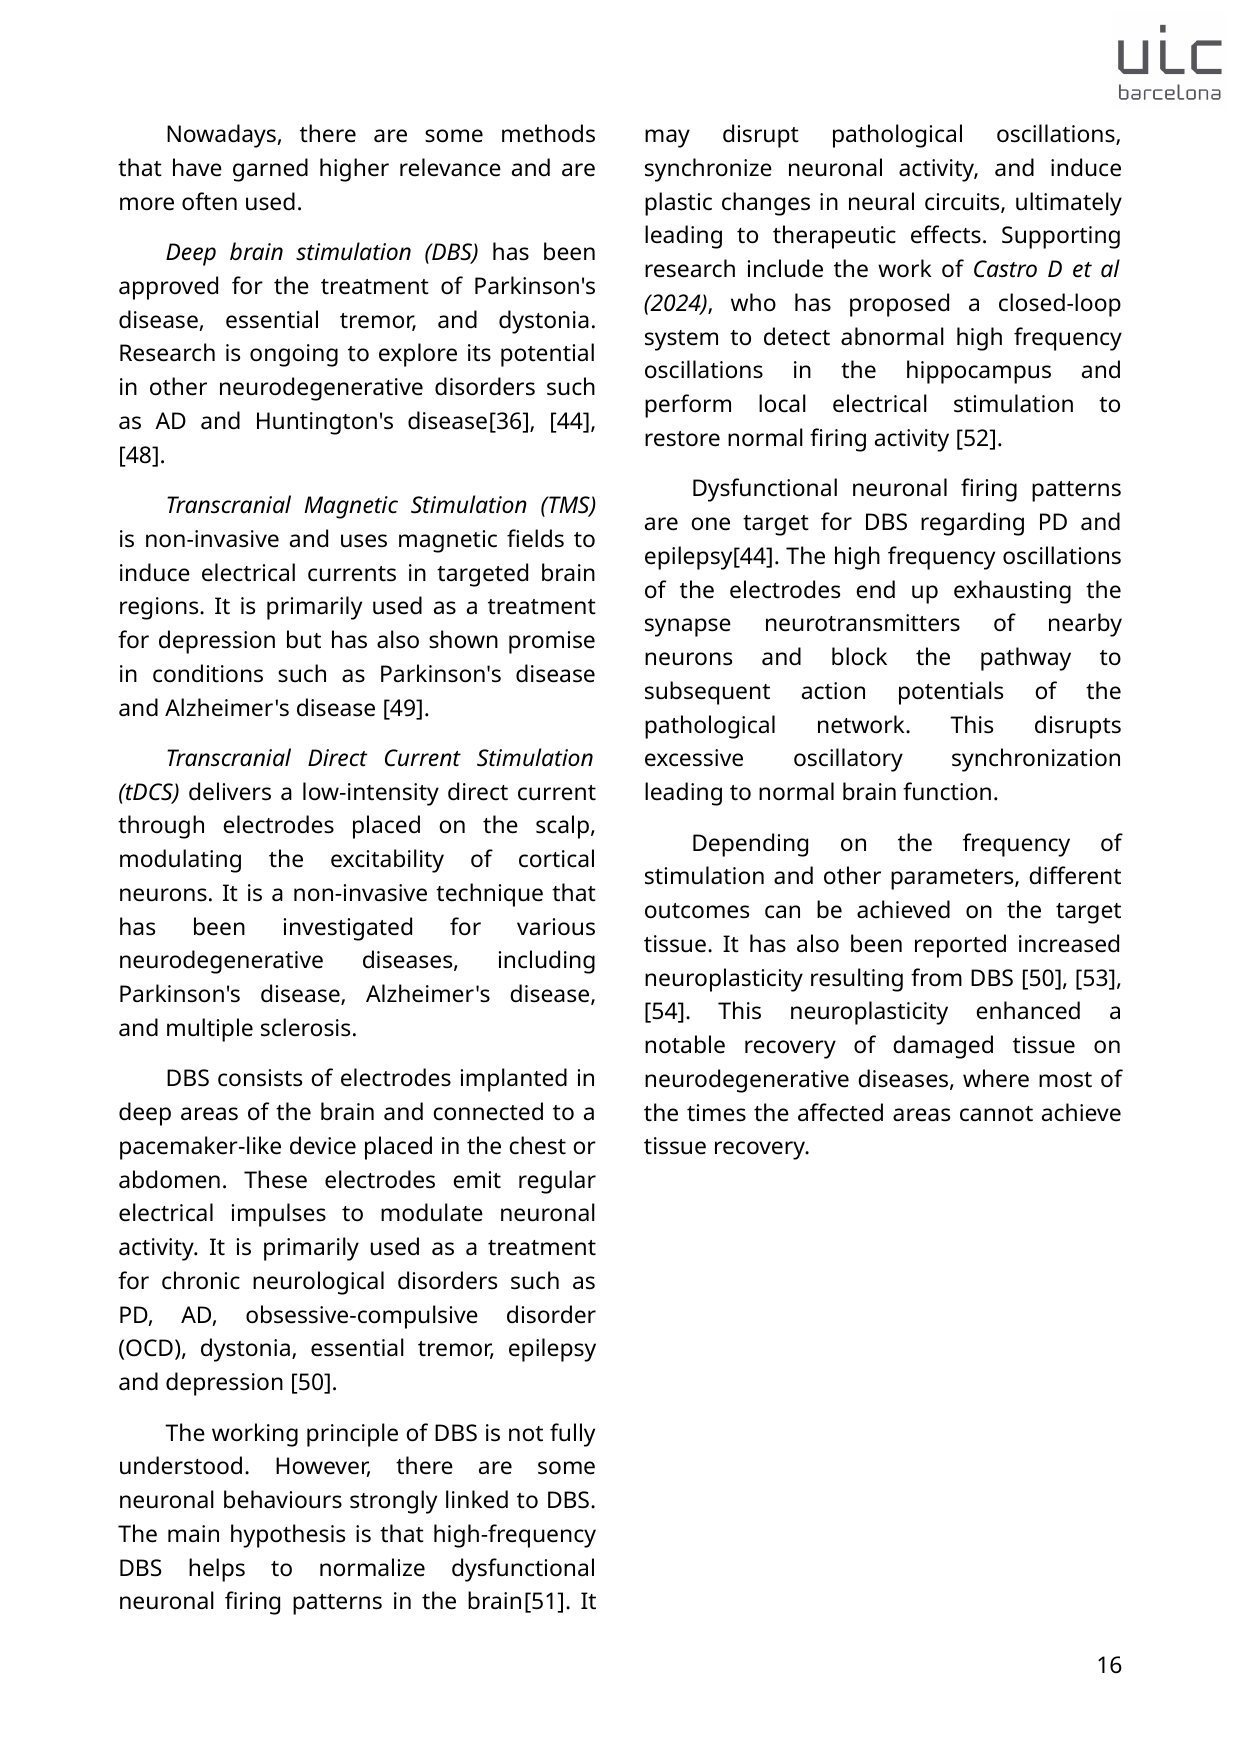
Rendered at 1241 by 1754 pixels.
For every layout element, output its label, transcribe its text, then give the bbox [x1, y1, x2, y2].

picture [1110, 11, 1229, 110]
text Depending on the frequency of stimulation and other parameters, different outcomes can be achieved on the target tissue. It has also been reported increased neuroplasticity resulting from DBS . This neuroplasticity enhanced a notable recovery of damaged tissue on neurodegenerative diseases, where most of the times the affected areas cannot achieve tissue recovery. [644, 826, 1122, 1161]
text Dysfunctional neuronal firing patterns are one target for DBS regarding PD and epilepsy. The high frequency oscillations of the electrodes end up exhausting the synapse neurotransmitters of nearby neurons and block the pathway to subsequent action potentials of the pathological network. This disrupts excessive oscillatory synchronization leading to normal brain function. [644, 472, 1122, 807]
text The working principle of DBS is not fully understood. However, there are some neuronal behaviours strongly linked to DBS. The main hypothesis is that high-frequency DBS helps to normalize dysfunctional neuronal firing patterns in the brain. It may disrupt pathological oscillations, synchronize neuronal activity, and induce plastic changes in neural circuits, ultimately leading to therapeutic effects. Supporting research include the work of Castro D et al (2024), who has proposed a closed-loop system to detect abnormal high frequency oscillations in the hippocampus and perform local electrical stimulation to restore normal firing activity . [118, 1416, 596, 1616]
text Transcranial Direct Current Stimulation (tDCS) delivers a low-intensity direct current through electrodes placed on the scalp, modulating the excitability of cortical neurons. It is a non-invasive technique that has been investigated for various neurodegenerative diseases, including Parkinson's disease, Alzheimer's disease, and multiple sclerosis. [118, 742, 596, 809]
text Nowadays, there are some methods that have garned higher relevance and are more often used. [118, 118, 596, 217]
text Transcranial Magnetic Stimulation (TMS) is non-invasive and uses magnetic fields to induce electrical currents in targeted brain regions. It is primarily used as a treatment for depression but has also shown promise in conditions such as Parkinson's disease and Alzheimer's disease . [118, 489, 596, 723]
text DBS consists of electrodes implanted in deep areas of the brain and connected to a pacemaker-like device placed in the chest or abdomen. These electrodes emit regular electrical impulses to modulate neuronal activity. It is primarily used as a treatment for chronic neurological disorders such as PD, AD, obsessive-compulsive disorder (OCD), dystonia, essential tremor, epilepsy and depression . [118, 1062, 596, 1397]
text The working principle of DBS is not fully understood. However, there are some neuronal behaviours strongly linked to DBS. The main hypothesis is that high-frequency DBS helps to normalize dysfunctional neuronal firing patterns in the brain. It may disrupt pathological oscillations, synchronize neuronal activity, and induce plastic changes in neural circuits, ultimately leading to therapeutic effects. Supporting research include the work of Castro D et al (2024), who has proposed a closed-loop system to detect abnormal high frequency oscillations in the hippocampus and perform local electrical stimulation to restore normal firing activity . [644, 118, 1122, 453]
text Deep brain stimulation (DBS) has been approved for the treatment of Parkinson's disease, essential tremor, and dystonia. Research is ongoing to explore its potential in other neurodegenerative disorders such as AD and Huntington's disease. [118, 236, 596, 470]
